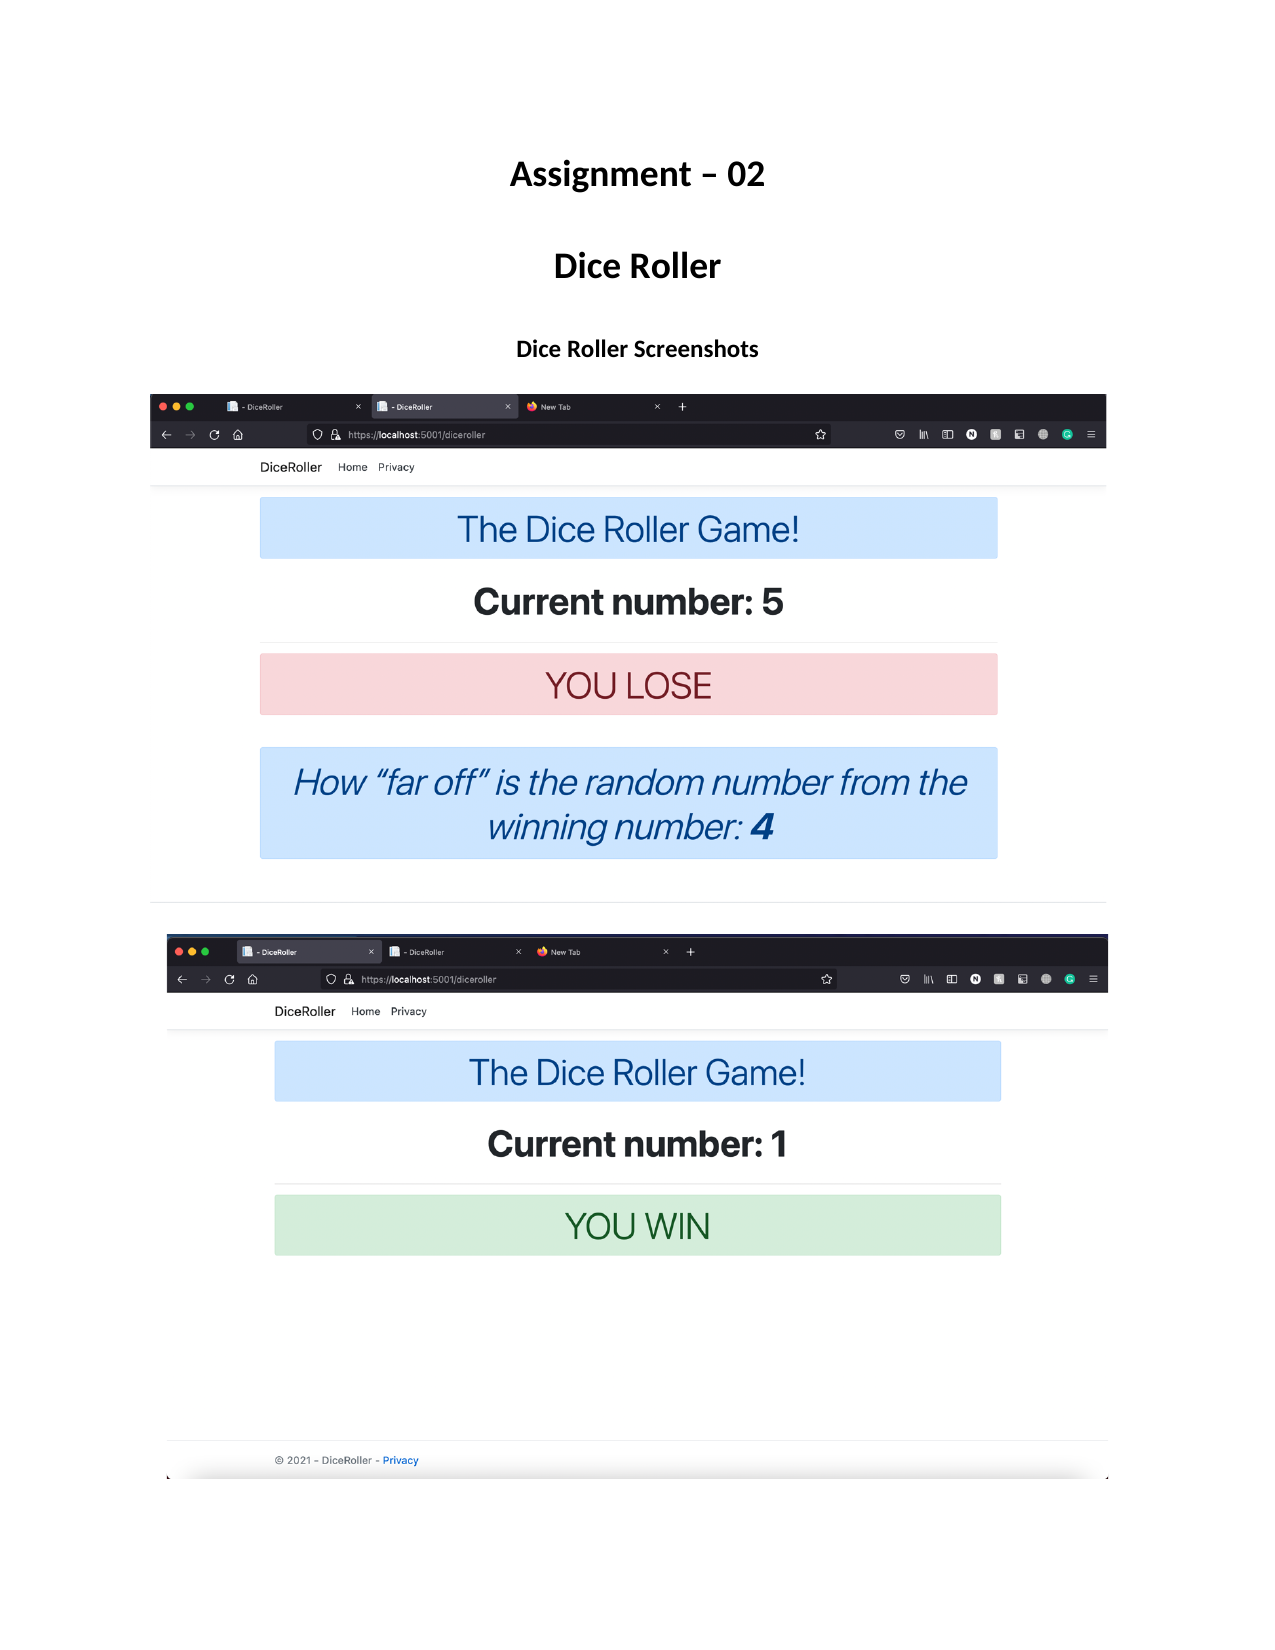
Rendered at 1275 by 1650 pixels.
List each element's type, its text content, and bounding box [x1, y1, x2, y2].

text Dice Roller Screenshots [150, 333, 1125, 364]
picture [166, 934, 1109, 1479]
picture [150, 394, 1107, 904]
text Dice Roller [150, 242, 1125, 287]
text Assignment – 02 [150, 150, 1125, 196]
